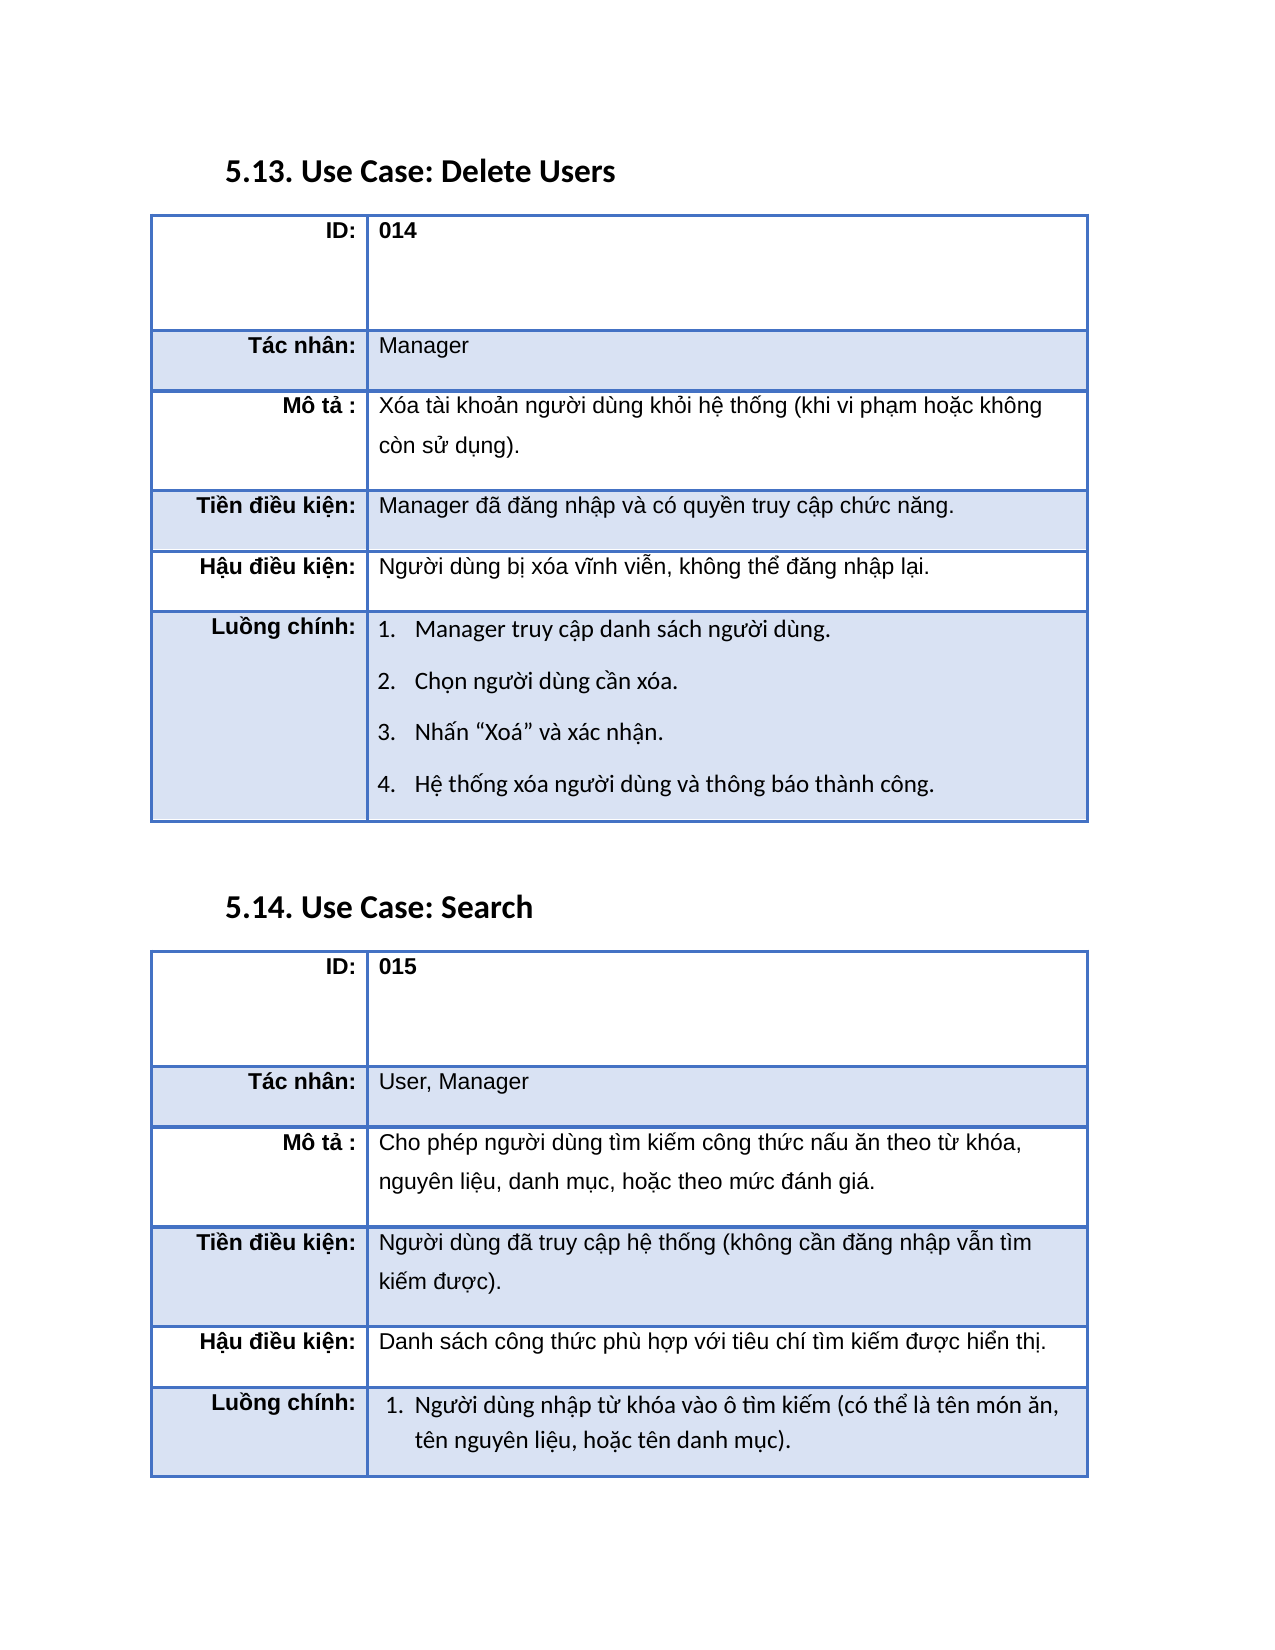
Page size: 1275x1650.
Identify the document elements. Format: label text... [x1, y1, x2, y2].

table_cell Luồng chính: [153, 1389, 366, 1475]
table_cell Tác nhân: [153, 1068, 366, 1125]
table_cell Mô tả : [153, 393, 366, 489]
table_cell Tiền điều kiện: [153, 1229, 366, 1325]
table_cell Cho phép người dùng tìm kiếm công thức nấu ăn theo từ khóa, nguyên liệu, danh mục, hoặc theo mức đánh giá. [369, 1129, 1086, 1225]
table_cell Luồng chính: [153, 613, 366, 819]
table_cell Người dùng đã truy cập hệ thống (không cần đăng nhập vẫn tìm kiếm được). [369, 1229, 1086, 1325]
table_cell Xóa tài khoản người dùng khỏi hệ thống (khi vi phạm hoặc không còn sử dụng). [369, 393, 1086, 489]
list 5.14. Use Case: Search [225, 886, 1125, 927]
table_cell Danh sách công thức phù hợp với tiêu chí tìm kiếm được hiển thị. [369, 1328, 1086, 1386]
table_header ID: [153, 953, 366, 1065]
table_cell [369, 1389, 1086, 1475]
list 5.13. Use Case: Delete Users [225, 150, 1125, 191]
table_cell Người dùng bị xóa vĩnh viễn, không thể đăng nhập lại. [369, 553, 1086, 610]
table_cell Mô tả : [153, 1129, 366, 1225]
table_cell Tác nhân: [153, 332, 366, 389]
table_header 014 [369, 217, 1086, 329]
table_cell Manager [369, 332, 1086, 389]
table_cell Hậu điều kiện: [153, 553, 366, 610]
table_cell Manager đã đăng nhập và có quyền truy cập chức năng. [369, 492, 1086, 549]
table_header 015 [369, 953, 1086, 1065]
table_cell Manager truy cập danh sách người dùng. Chọn người dùng cần xóa. Nhấn “Xoá” và xác nhận. Hệ thống xóa người dùng và thông báo thành công. [369, 613, 1086, 819]
table_cell Hậu điều kiện: [153, 1328, 366, 1386]
table_cell Tiền điều kiện: [153, 492, 366, 549]
table_header ID: [153, 217, 366, 329]
table_cell User, Manager [369, 1068, 1086, 1125]
